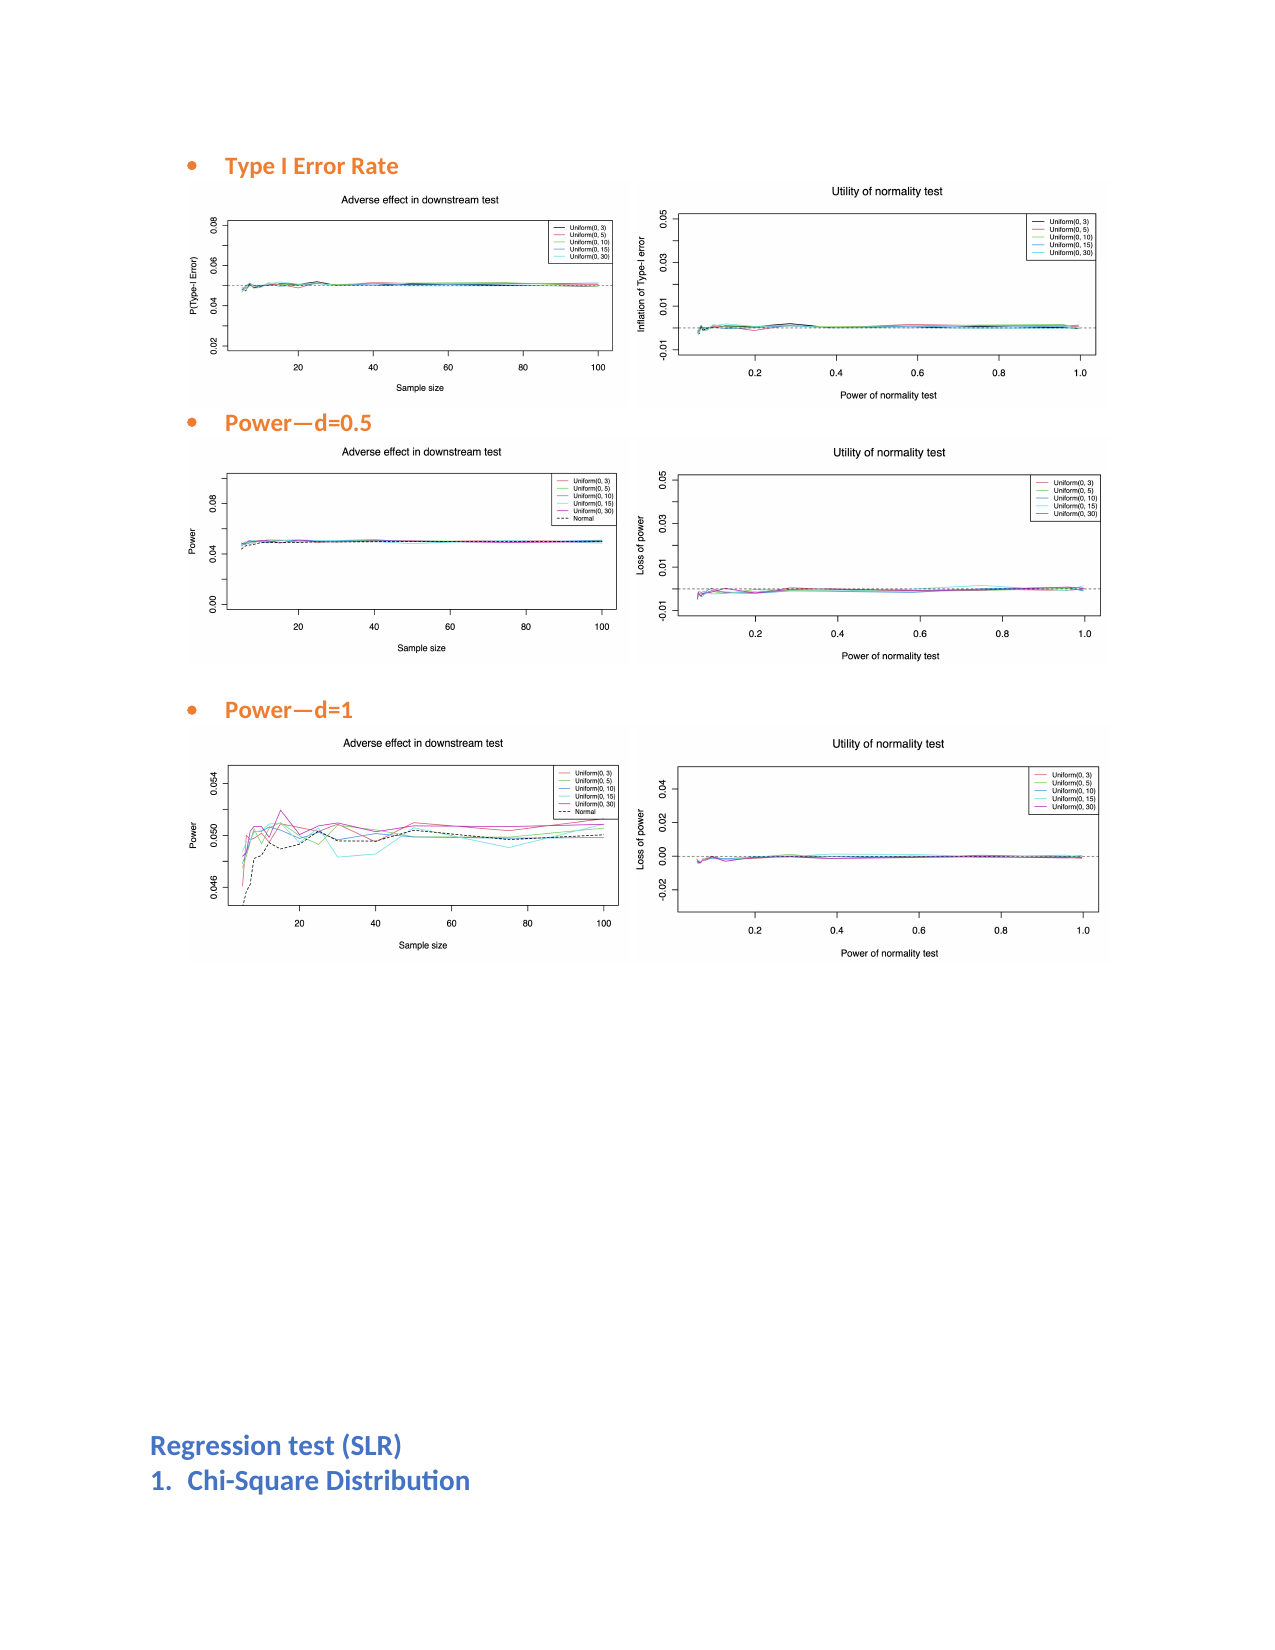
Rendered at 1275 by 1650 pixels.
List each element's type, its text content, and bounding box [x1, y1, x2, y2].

list Chi-Square Distribution [150, 1462, 1125, 1498]
picture [635, 180, 1110, 407]
picture [635, 725, 1110, 964]
picture [187, 180, 630, 407]
list Type I Error Rate [187, 150, 1125, 181]
picture [187, 725, 630, 964]
text Regression test (SLR) [150, 1427, 1125, 1462]
list Power—d=1 [187, 694, 1125, 725]
picture [635, 437, 1110, 664]
picture [187, 437, 630, 664]
list Power—d=0.5 [187, 407, 1125, 437]
